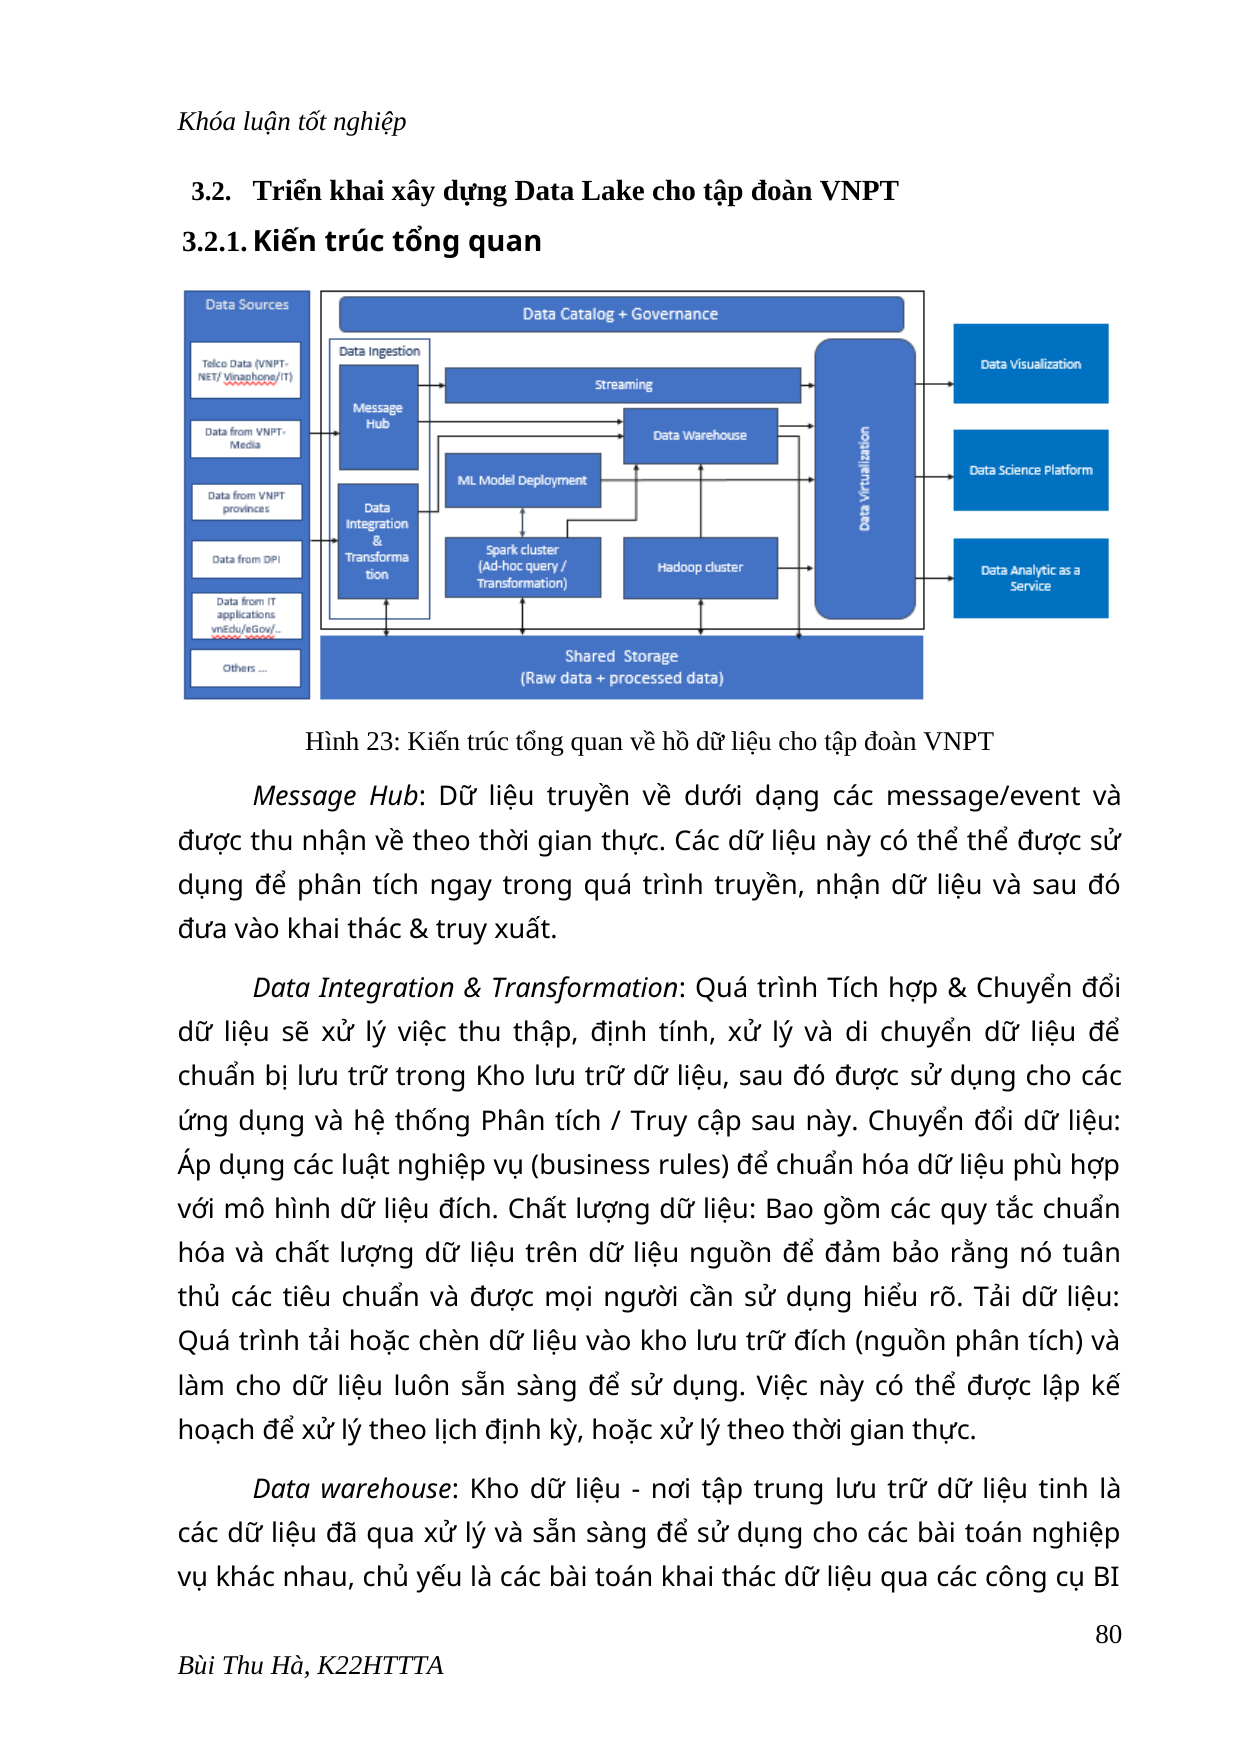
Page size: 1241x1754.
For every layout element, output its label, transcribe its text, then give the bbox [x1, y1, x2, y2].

picture [177, 282, 1122, 704]
text Data Integration & Transformation: Quá trình Tích hợp & Chuyển đổi dữ liệu sẽ xử lý việc thu thập, định tính, xử lý và di chuyển dữ liệu để chuẩn bị lưu trữ trong Kho lưu trữ dữ liệu, sau đó được sử dụng cho các ứng dụng và hệ thống Phân tích / Truy cập sau này. Chuyển đổi dữ liệu: Áp dụng các luật nghiệp vụ (business rules) để chuẩn hóa dữ liệu phù hợp với mô hình dữ liệu đích. Chất lượng dữ liệu: Bao gồm các quy tắc chuẩn hóa và chất lượng dữ liệu trên dữ liệu nguồn để đảm bảo rằng nó tuân thủ các tiêu chuẩn và được mọi người cần sử dụng hiểu rõ. Tải dữ liệu: Quá trình tải hoặc chèn dữ liệu vào kho lưu trữ đích (nguồn phân tích) và làm cho dữ liệu luôn sẵn sàng để sử dụng. Việc này có thể được lập kế hoạch để xử lý theo lịch định kỳ, hoặc xử lý theo thời gian thực. [177, 968, 1122, 1447]
text Kiến trúc tổng quan [215, 220, 1122, 260]
text Hình 23: Kiến trúc tổng quan về hồ dữ liệu cho tập đoàn VNPT [177, 724, 1122, 756]
text Triển khai xây dựng Data Lake cho tập đoàn VNPT [215, 173, 1122, 207]
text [177, 1469, 1122, 1594]
text Message Hub: Dữ liệu truyền về dưới dạng các message/event và được thu nhận về theo thời gian thực. Các dữ liệu này có thể thể được sử dụng để phân tích ngay trong quá trình truyền, nhận dữ liệu và sau đó đưa vào khai thác & truy xuất. [177, 777, 1122, 946]
